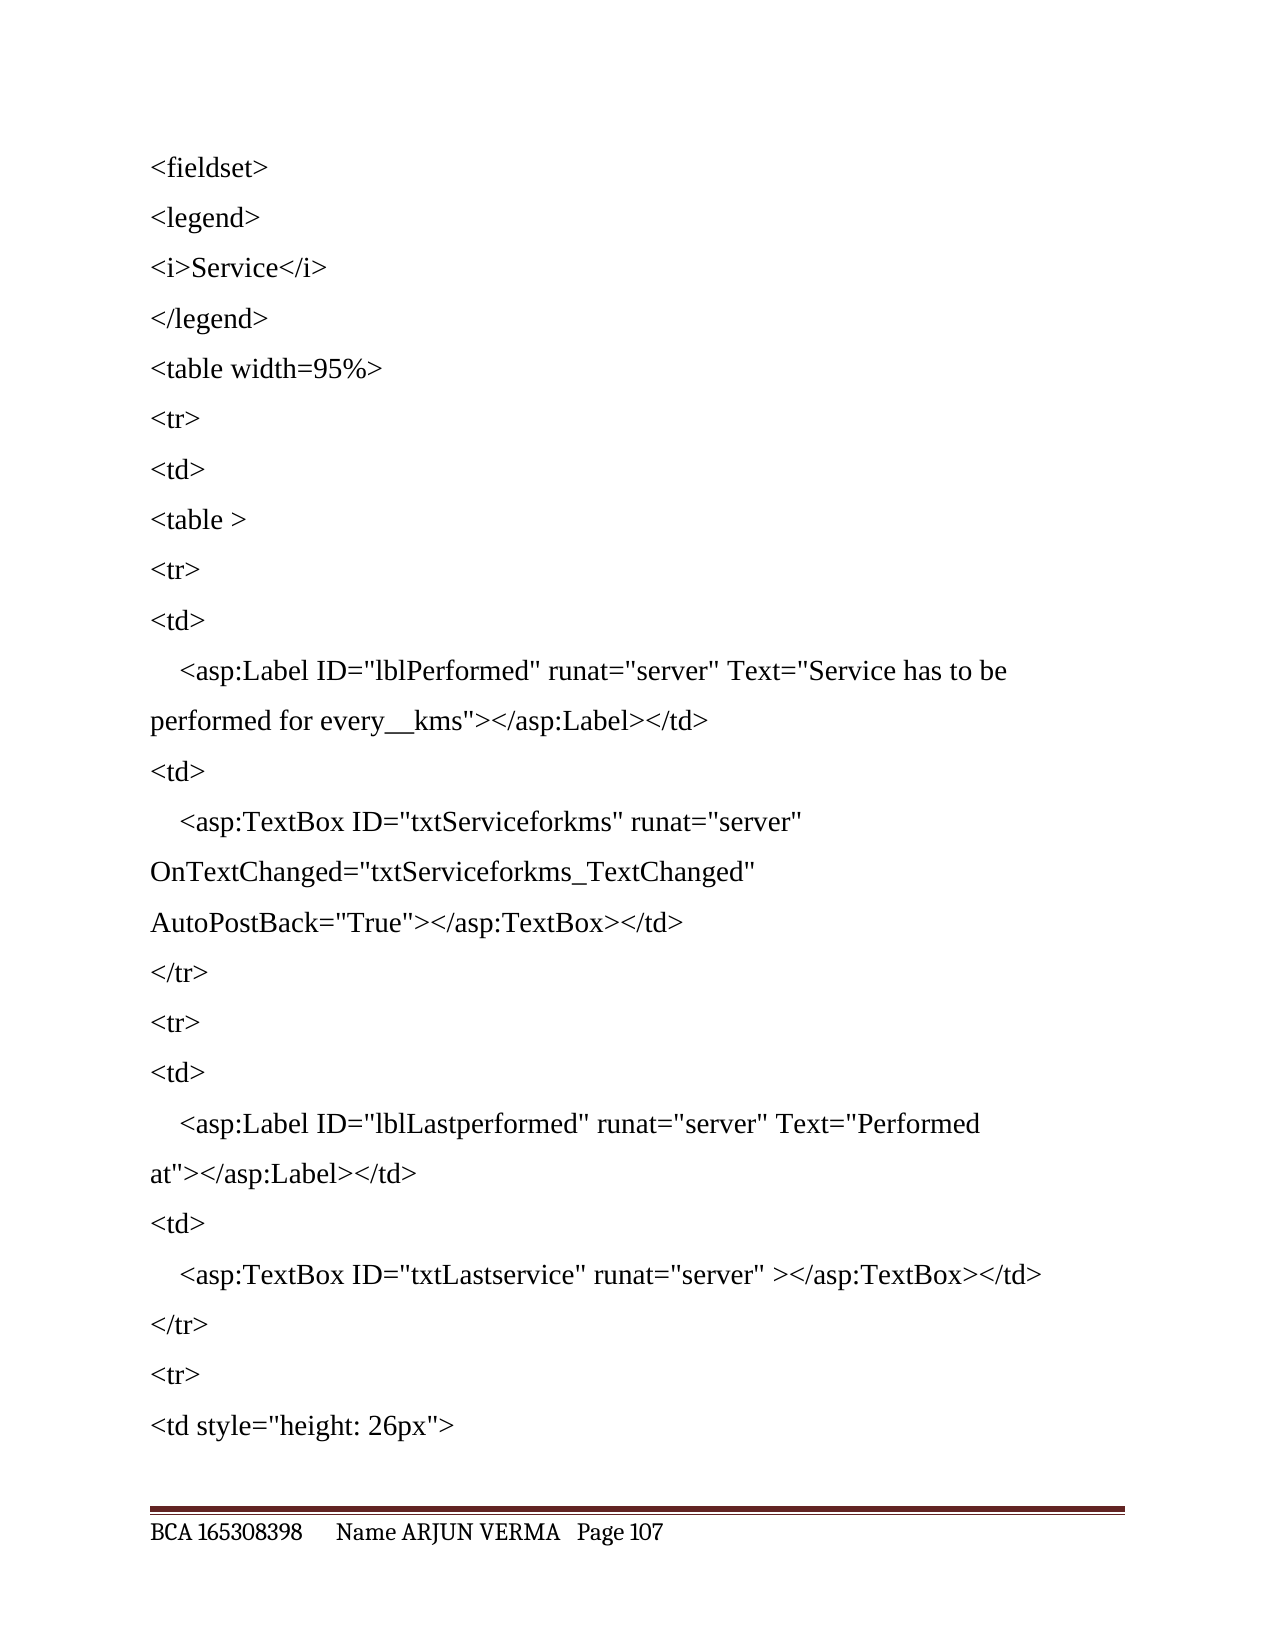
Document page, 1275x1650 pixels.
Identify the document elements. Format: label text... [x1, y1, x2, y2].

text <asp:TextBox ID="txtLastservice" runat="server" ></asp:TextBox></td> [150, 1257, 1125, 1290]
text <td style="height: 26px"> [150, 1408, 1125, 1441]
text <fieldset> [150, 150, 1125, 183]
text <asp:Label ID="lblLastperformed" runat="server" Text="Performed at"></asp:Label></td> [150, 1106, 1125, 1190]
text <i>Service</i> [150, 251, 1125, 284]
text <asp:Label ID="lblPerformed" runat="server" Text="Service has to be performed for every__kms"></asp:Label></td> [150, 653, 1125, 737]
text <tr> [150, 402, 1125, 435]
text </tr> [150, 955, 1125, 988]
text <tr> [150, 1357, 1125, 1391]
text </legend> [150, 301, 1125, 334]
text </tr> [150, 1307, 1125, 1341]
text <td> [150, 1207, 1125, 1240]
text <asp:TextBox ID="txtServiceforkms" runat="server" OnTextChanged="txtServiceforkms_TextChanged" AutoPostBack="True"></asp:TextBox></td> [150, 804, 1125, 938]
text <table > [150, 502, 1125, 536]
text <td> [150, 452, 1125, 485]
text <td> [150, 1056, 1125, 1089]
text <td> [150, 603, 1125, 636]
text <tr> [150, 552, 1125, 586]
text <legend> [150, 200, 1125, 234]
text <tr> [150, 1005, 1125, 1039]
text <td> [150, 754, 1125, 787]
text <table width=95%> [150, 351, 1125, 385]
